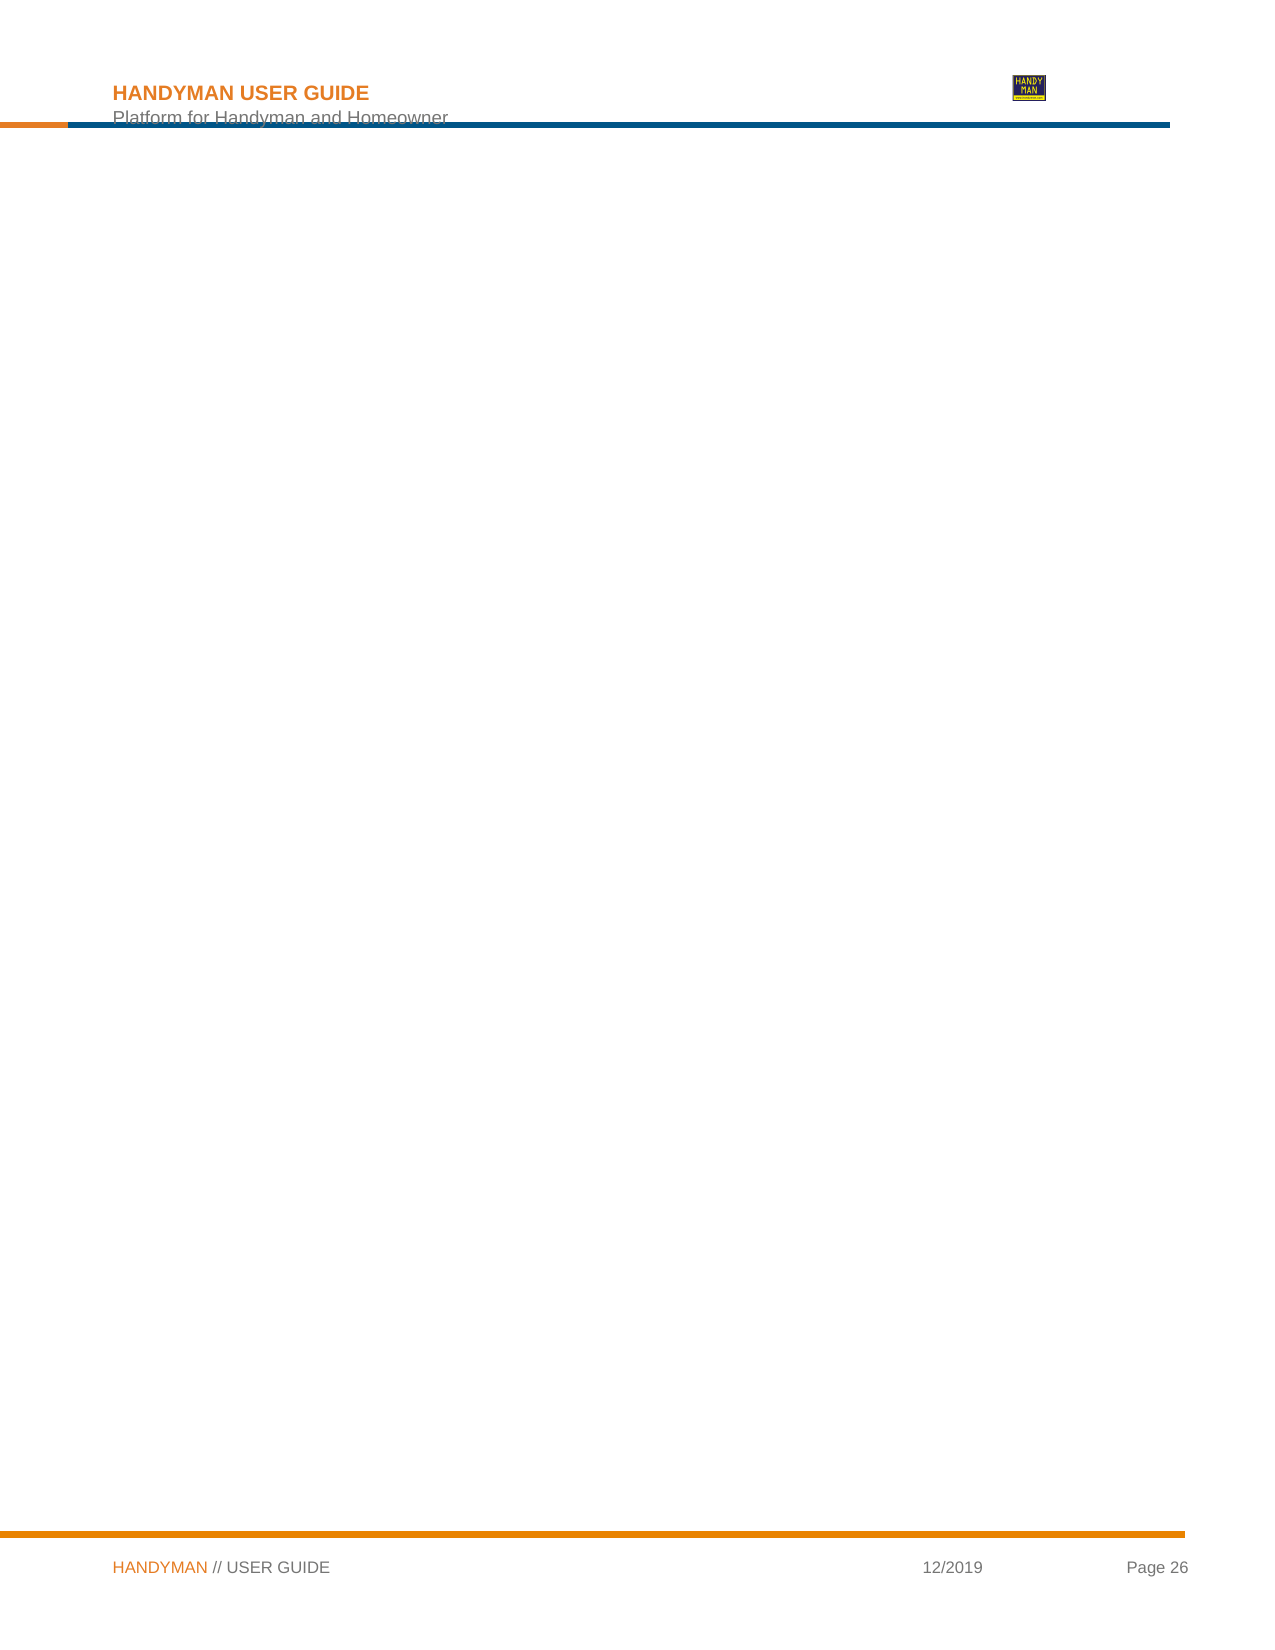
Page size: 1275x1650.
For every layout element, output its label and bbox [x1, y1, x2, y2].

picture [1012, 75, 1046, 101]
